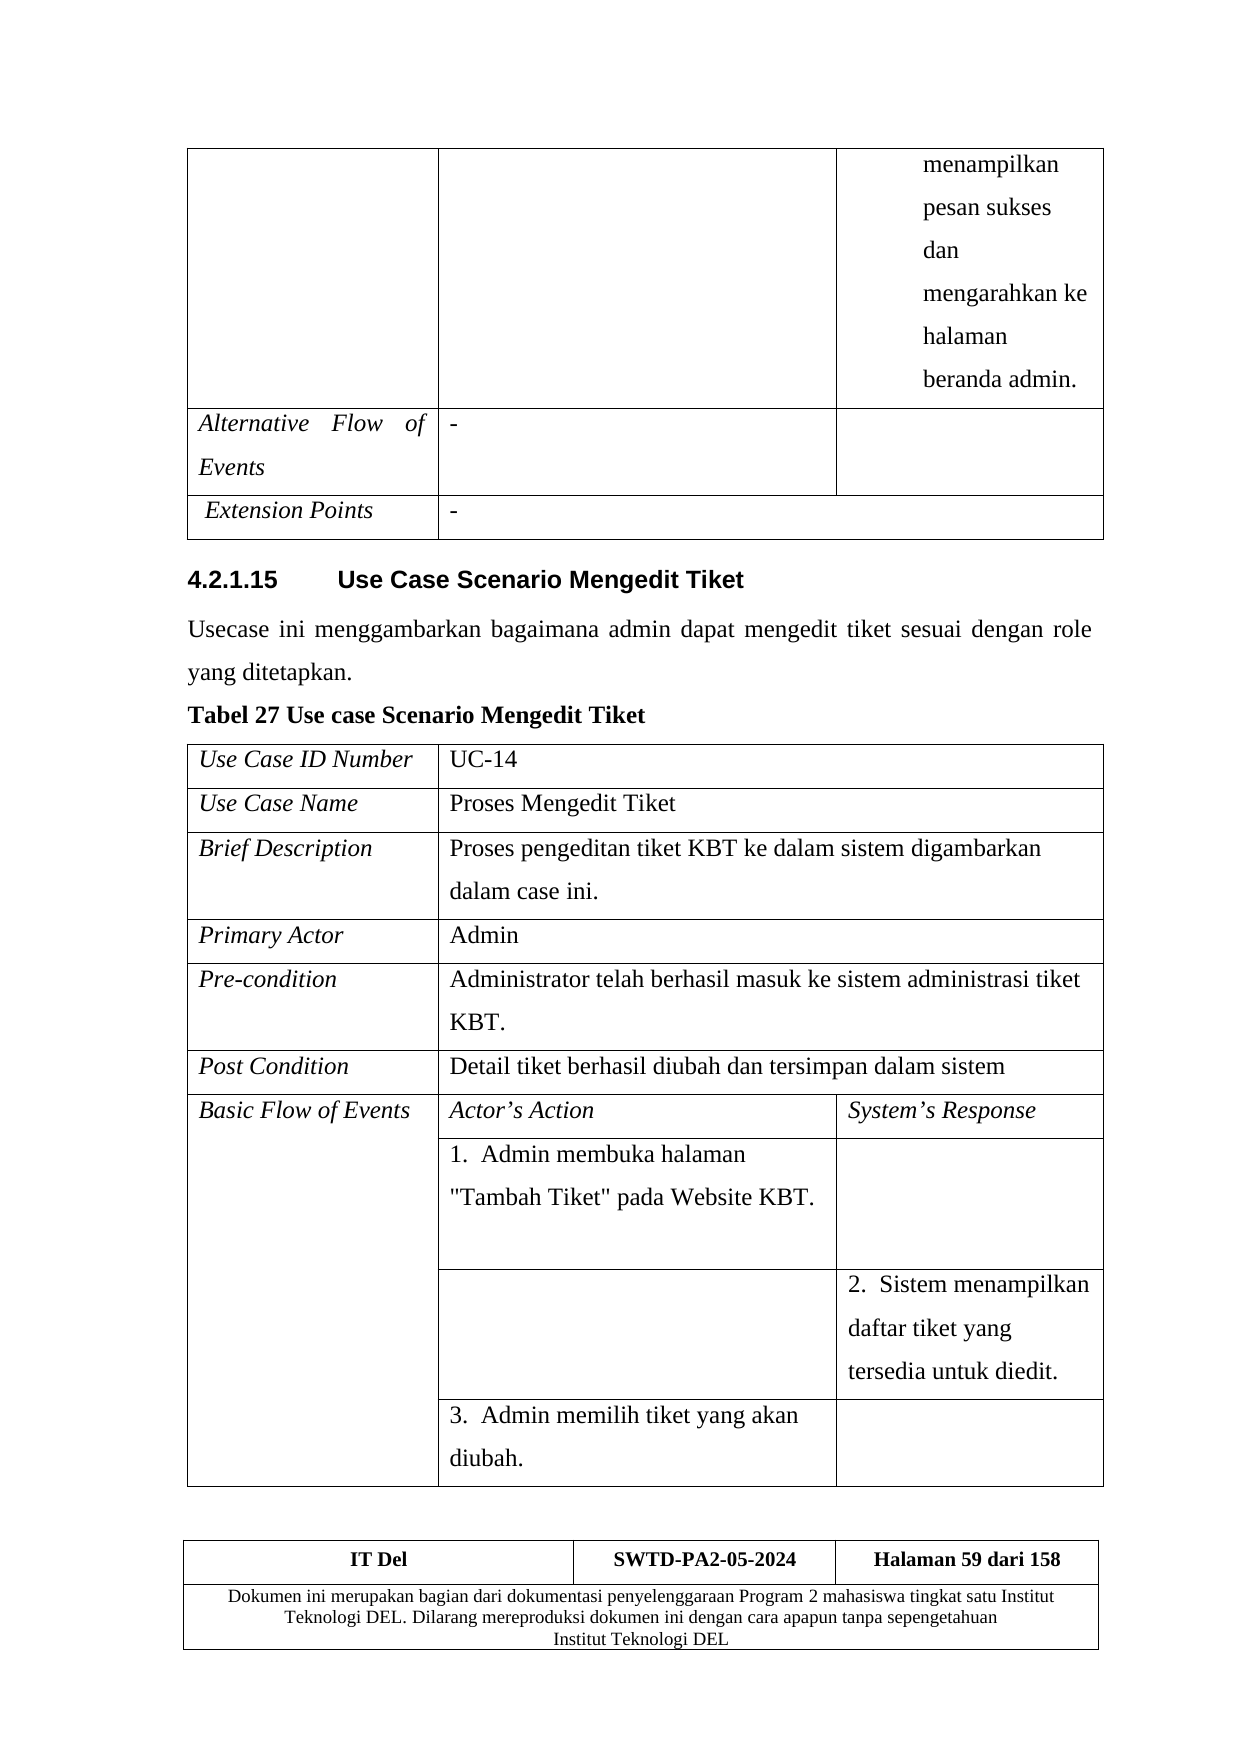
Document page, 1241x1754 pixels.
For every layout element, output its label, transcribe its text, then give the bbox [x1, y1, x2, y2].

table_cell Pre-condition [188, 964, 438, 1050]
table_cell [837, 409, 1103, 494]
table_cell [439, 149, 836, 407]
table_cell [837, 149, 1103, 407]
table_cell [837, 1139, 1103, 1268]
table_cell Primary Actor [188, 920, 438, 963]
table_cell Use Case Name [188, 789, 438, 832]
table_cell 3. Admin memilih tiket yang akan diubah. [439, 1400, 836, 1486]
table_cell - [439, 496, 837, 539]
table_cell 2. Sistem menampilkan daftar tiket yang tersedia untuk diedit. [837, 1270, 1103, 1399]
table_cell [837, 1400, 1103, 1486]
text Tabel 27 Use case Scenario Mengedit Tiket [187, 700, 1092, 729]
table_header Use Case ID Number [188, 745, 438, 787]
table_cell Admin [439, 920, 1103, 963]
table_cell - [439, 409, 836, 494]
table_cell [837, 496, 1103, 539]
table_cell Post Condition [188, 1051, 438, 1094]
table_cell 1. Admin membuka halaman "Tambah Tiket" pada Website KBT. [439, 1139, 836, 1268]
table_cell Detail tiket berhasil diubah dan tersimpan dalam sistem [439, 1051, 1103, 1094]
table_cell Brief Description [188, 833, 438, 919]
table_cell Basic Flow of Events [188, 1095, 438, 1486]
table_cell Administrator telah berhasil masuk ke sistem administrasi tiket KBT. [439, 964, 1103, 1050]
table_cell Alternative Flow of Events [188, 409, 438, 494]
table_cell Extension Points [188, 496, 438, 539]
table_cell Actor’s Action [439, 1095, 836, 1138]
table_cell [188, 149, 438, 407]
table_cell Proses pengeditan tiket KBT ke dalam sistem digambarkan dalam case ini. [439, 833, 1103, 919]
subtitle Use Case Scenario Mengedit Tiket [187, 565, 1092, 593]
table_header UC-14 [439, 745, 1103, 787]
text Usecase ini menggambarkan bagaimana admin dapat mengedit tiket sesuai dengan role yang ditetapkan. [187, 614, 1092, 686]
table_cell System’s Response [837, 1095, 1103, 1138]
table_cell [439, 1270, 836, 1399]
table_cell Proses Mengedit Tiket [439, 789, 1103, 832]
